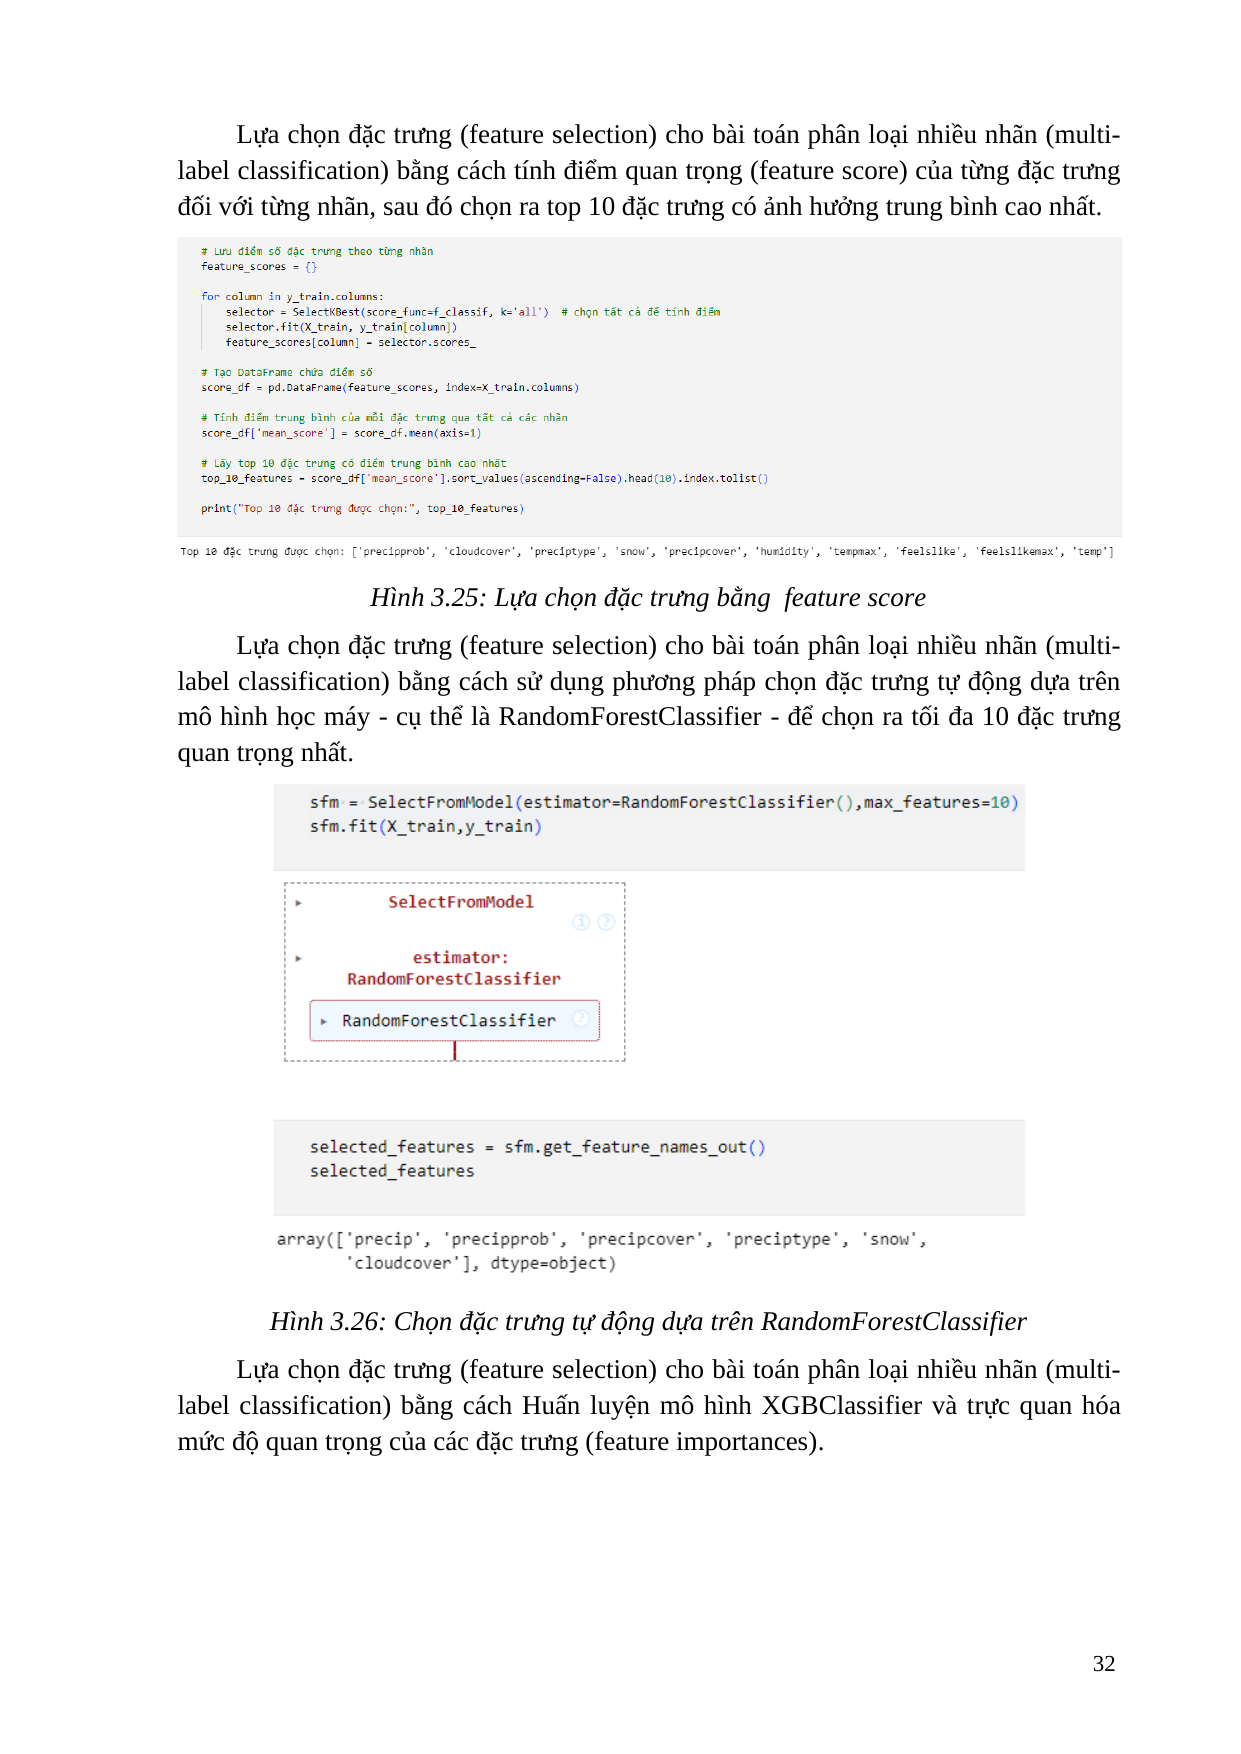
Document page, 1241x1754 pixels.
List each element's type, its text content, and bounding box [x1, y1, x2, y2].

text Lựa chọn đặc trưng (feature selection) cho bài toán phân loại nhiều nhãn (multi-label classification) bằng cách tính điểm quan trọng (feature score) của từng đặc trưng đối với từng nhãn, sau đó chọn ra top 10 đặc trưng có ảnh hưởng trung bình cao nhất. [177, 118, 1122, 221]
text Hình 3.25: Lựa chọn đặc trưng bằng feature score [177, 581, 1122, 612]
text Lựa chọn đặc trưng (feature selection) cho bài toán phân loại nhiều nhãn (multi-label classification) bằng cách sử dụng phương pháp chọn đặc trưng tự động dựa trên mô hình học máy - cụ thể là RandomForestClassifier - để chọn ra tối đa 10 đặc trưng quan trọng nhất. [177, 629, 1122, 767]
text Hình 3.26: Chọn đặc trưng tự động dựa trên RandomForestClassifier [177, 1305, 1122, 1336]
picture [273, 784, 1026, 1289]
text Lựa chọn đặc trưng (feature selection) cho bài toán phân loại nhiều nhãn (multi-label classification) bằng cách Huấn luyện mô hình XGBClassifier và trực quan hóa mức độ quan trọng của các đặc trưng (feature importances). [177, 1353, 1122, 1456]
picture [177, 237, 1123, 565]
